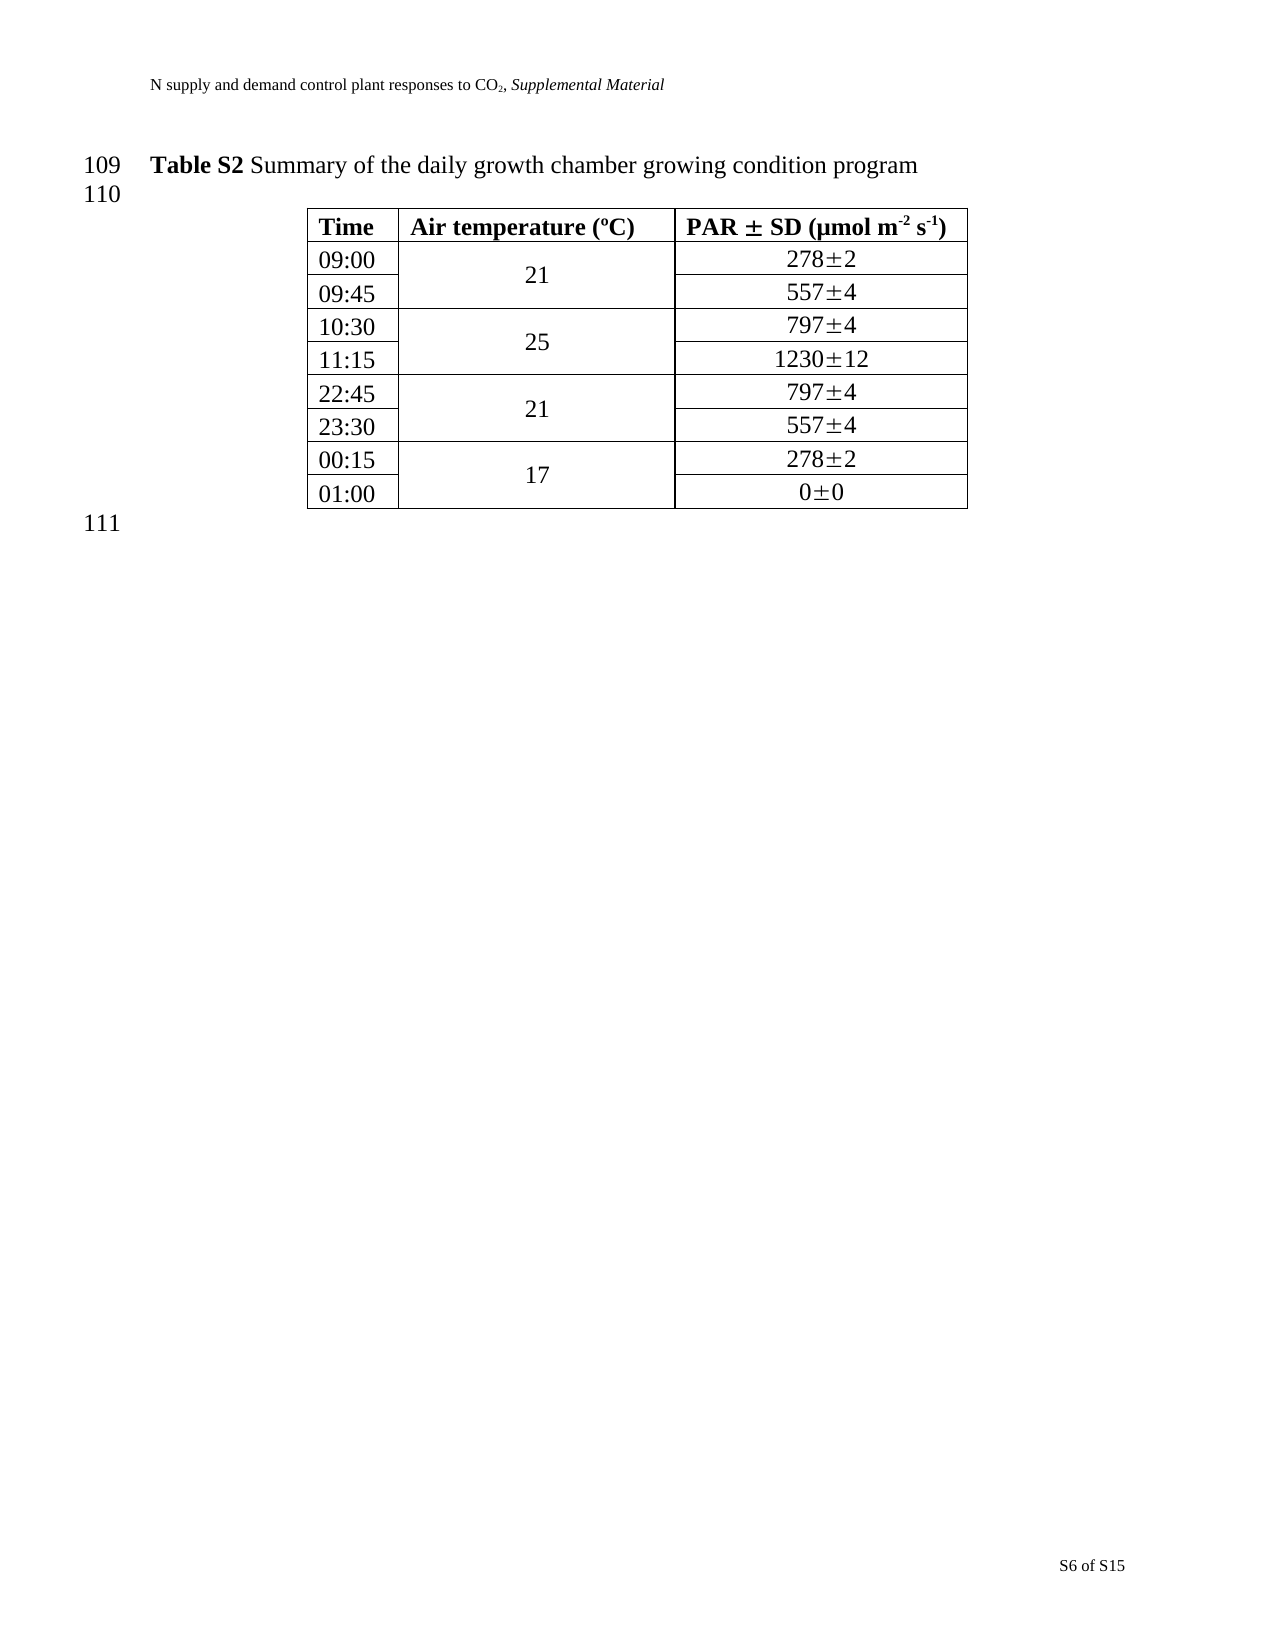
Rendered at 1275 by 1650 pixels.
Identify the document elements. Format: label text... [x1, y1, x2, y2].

table_header Air temperature (ºC) [399, 209, 674, 241]
table_cell 09:00 [308, 242, 398, 274]
table_cell 17 [399, 442, 674, 507]
text Table S2 Summary of the daily growth chamber growing condition program [150, 150, 1125, 179]
table_cell 10:30 [308, 309, 398, 341]
table_cell 00:15 [308, 442, 398, 474]
table_cell 11:15 [308, 342, 398, 374]
table_header Time [308, 209, 398, 241]
table_cell 7974 [676, 375, 967, 407]
table_cell 2782 [676, 442, 967, 474]
table_cell 22:45 [308, 375, 398, 407]
table_cell 2782 [676, 242, 967, 274]
table_cell 01:00 [308, 475, 398, 507]
table_cell 123012 [676, 342, 967, 374]
table_cell 21 [399, 242, 674, 307]
table_cell 00 [676, 475, 967, 507]
table_header PAR SD (μmol m-2 s-1) [676, 209, 967, 241]
table_cell 23:30 [308, 409, 398, 441]
table_cell 5574 [676, 275, 967, 307]
table_cell 21 [399, 375, 674, 441]
table_cell 5574 [676, 409, 967, 441]
table_cell 7974 [676, 309, 967, 341]
table_cell 09:45 [308, 275, 398, 307]
table_cell 25 [399, 309, 674, 374]
